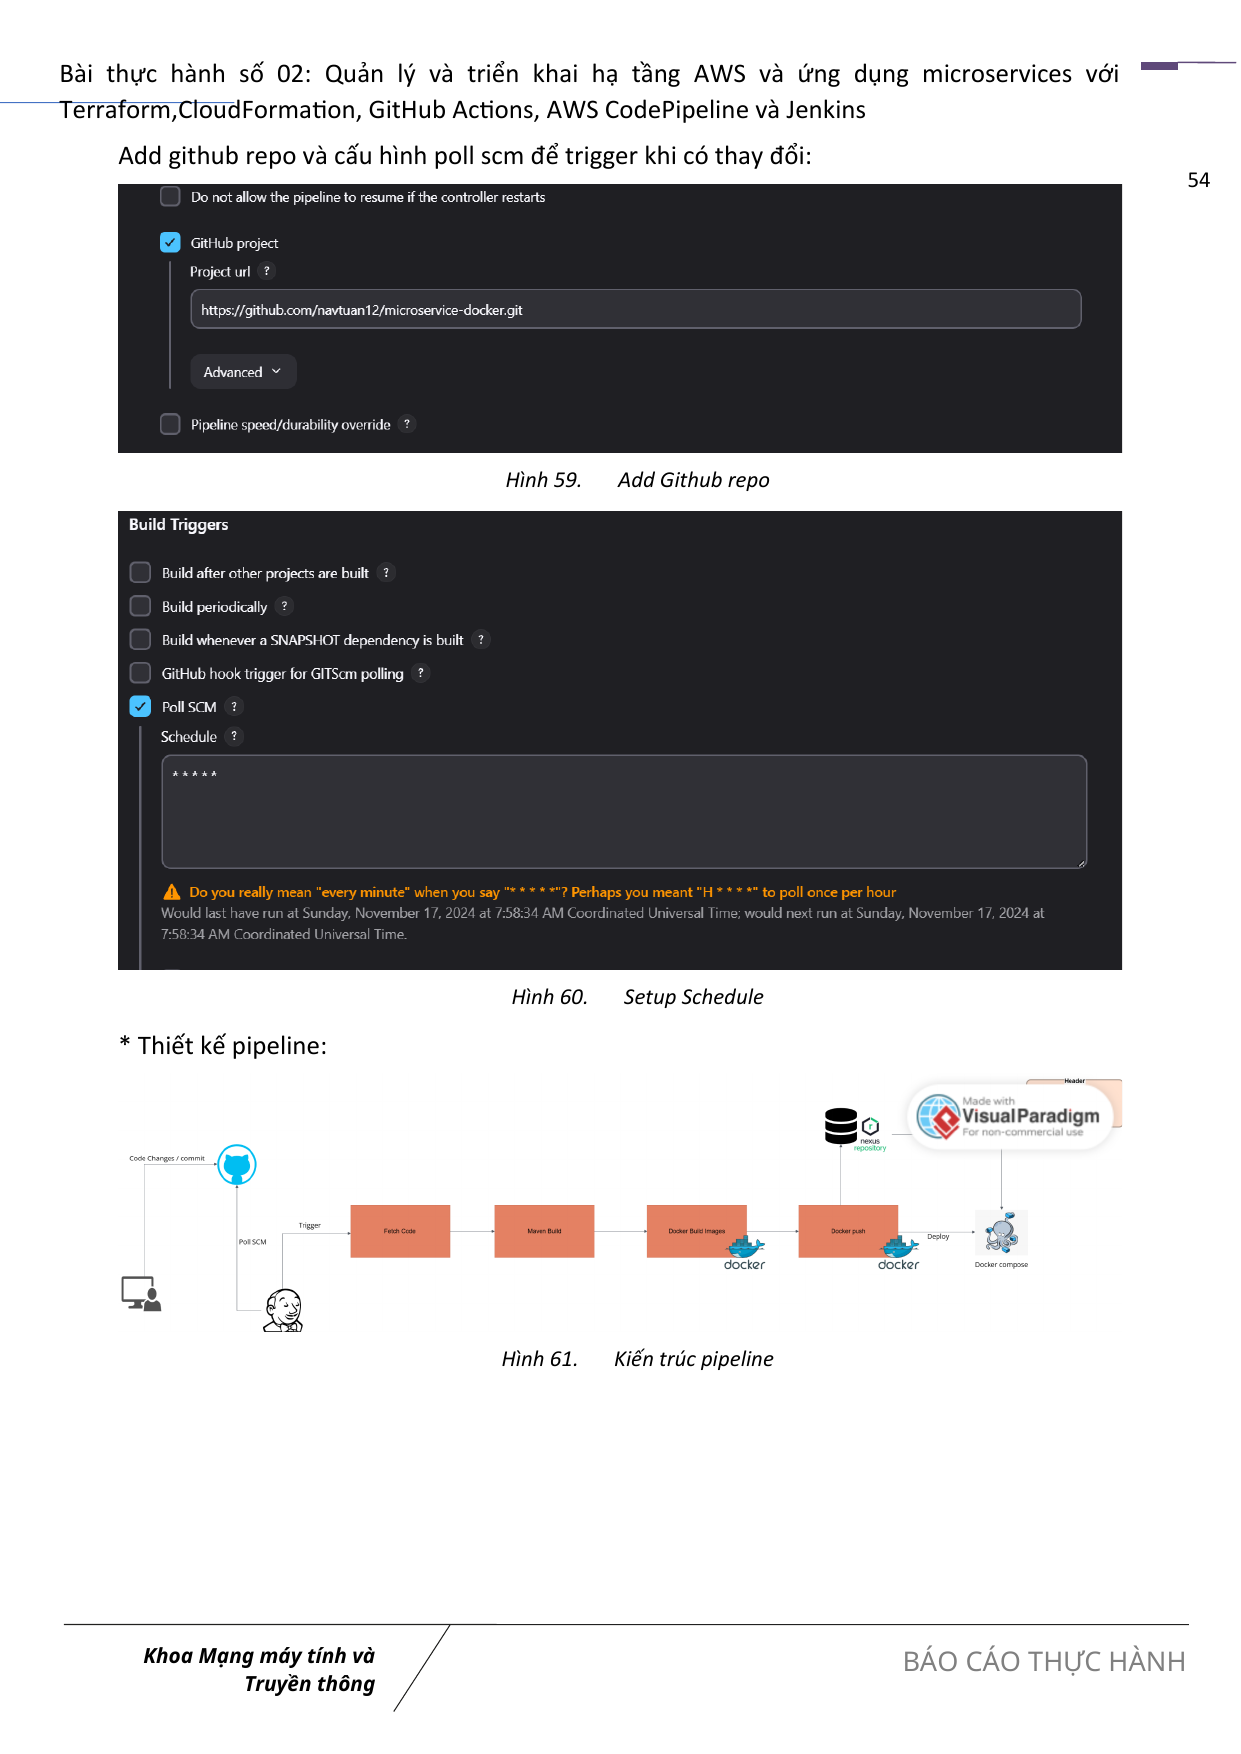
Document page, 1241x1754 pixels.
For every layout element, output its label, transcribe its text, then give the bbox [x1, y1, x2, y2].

picture [118, 184, 1123, 453]
picture [118, 1073, 1123, 1332]
text Add Github repo [156, 465, 1122, 493]
text Setup Schedule [156, 982, 1122, 1010]
text Kiến trúc pipeline [156, 1344, 1122, 1373]
text * Thiết kế pipeline: [118, 1028, 1122, 1061]
picture [118, 511, 1123, 970]
text Add github repo và cấu hình poll scm để trigger khi có thay đổi: [118, 138, 1122, 172]
